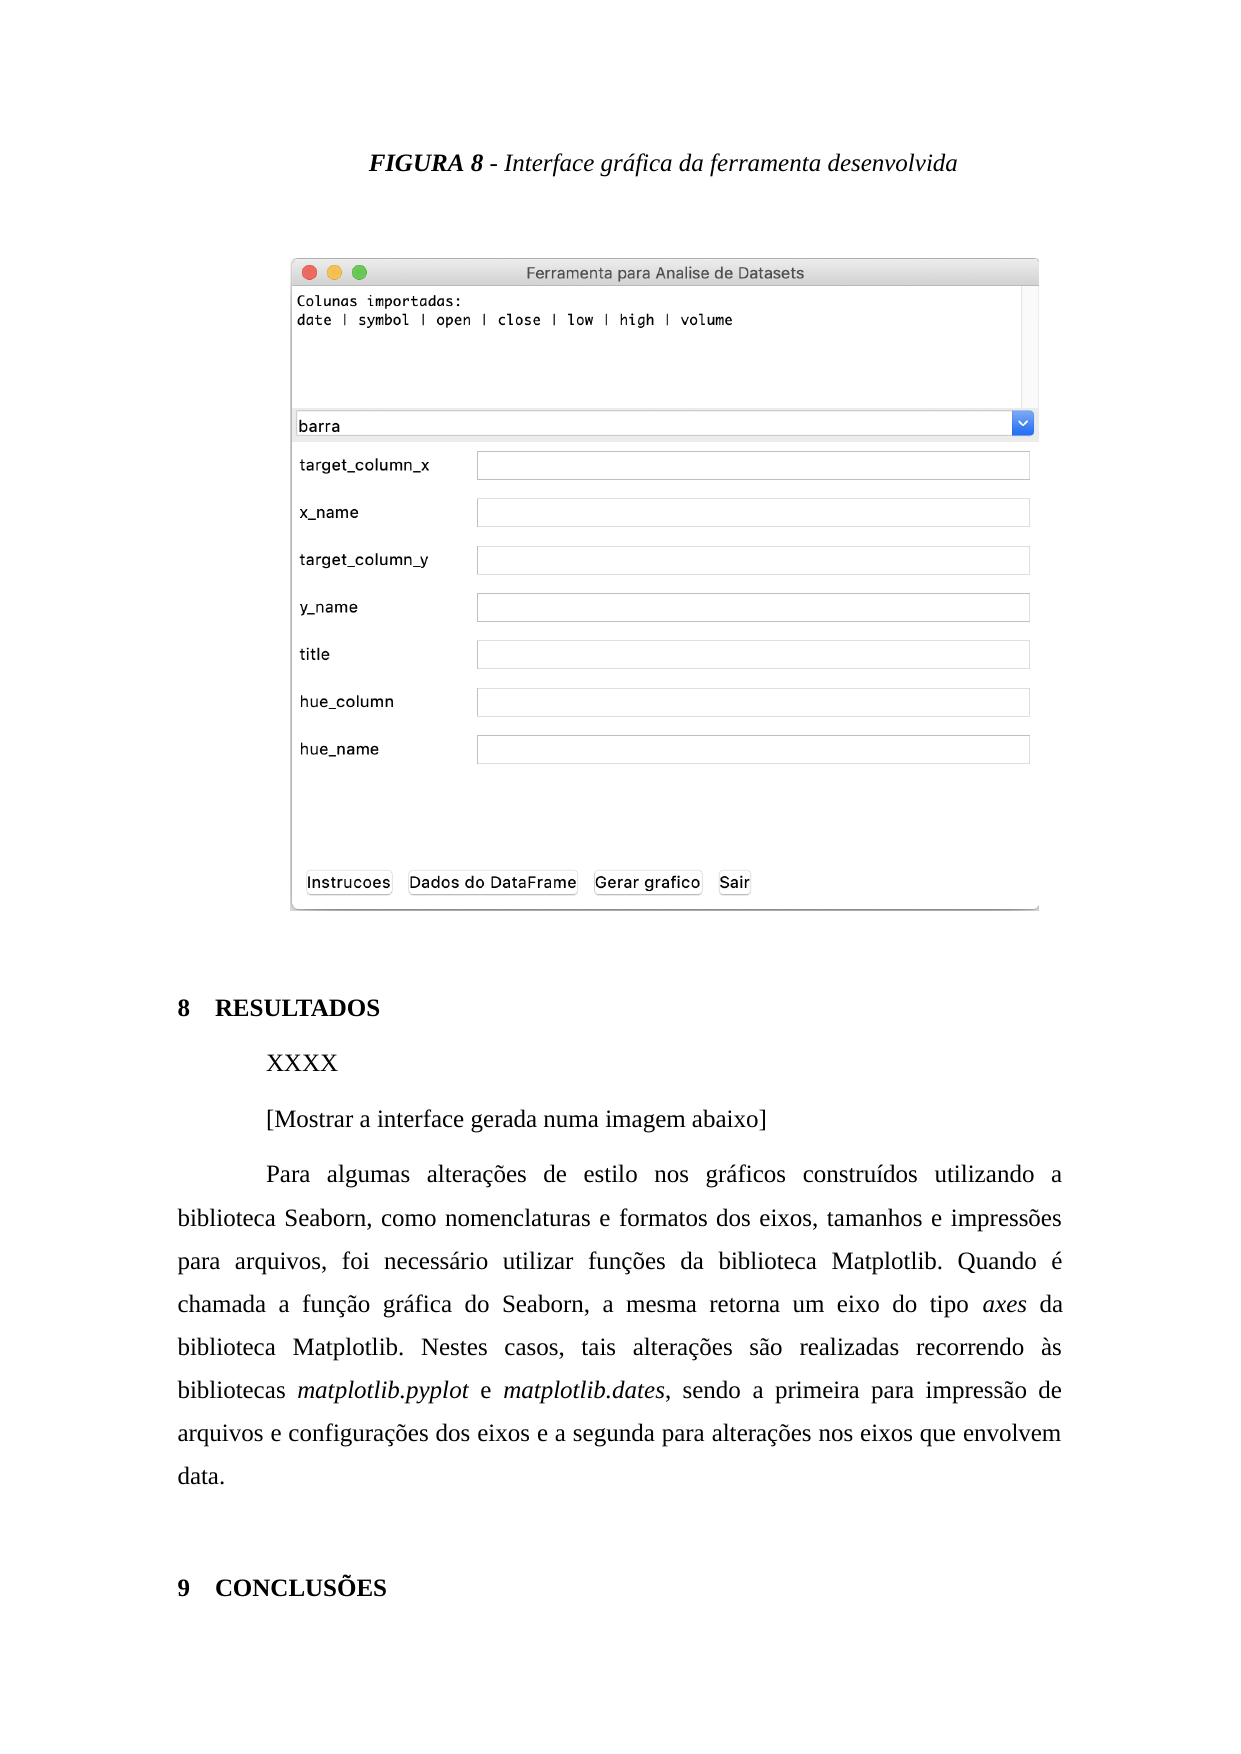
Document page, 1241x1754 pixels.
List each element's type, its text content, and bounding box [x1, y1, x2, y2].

picture [290, 258, 1039, 911]
text FIGURA 8 - Interface gráfica da ferramenta desenvolvida [177, 148, 1063, 176]
text Para algumas alterações de estilo nos gráficos construídos utilizando a biblioteca Seaborn, como nomenclaturas e formatos dos eixos, tamanhos e impressões para arquivos, foi necessário utilizar funções da biblioteca Matplotlib. Quando é chamada a função gráfica do Seaborn, a mesma retorna um eixo do tipo axes da biblioteca Matplotlib. Nestes casos, tais alterações são realizadas recorrendo às bibliotecas matplotlib.pyplot e matplotlib.dates, sendo a primeira para impressão de arquivos e configurações dos eixos e a segunda para alterações nos eixos que envolvem data. [177, 1159, 1063, 1490]
title RESULTADOS [177, 993, 1063, 1021]
text [Mostrar a interface gerada numa imagem abaixo] [177, 1104, 1063, 1133]
title CONCLUSÕES [177, 1573, 1063, 1601]
text XXXX [177, 1048, 1063, 1077]
